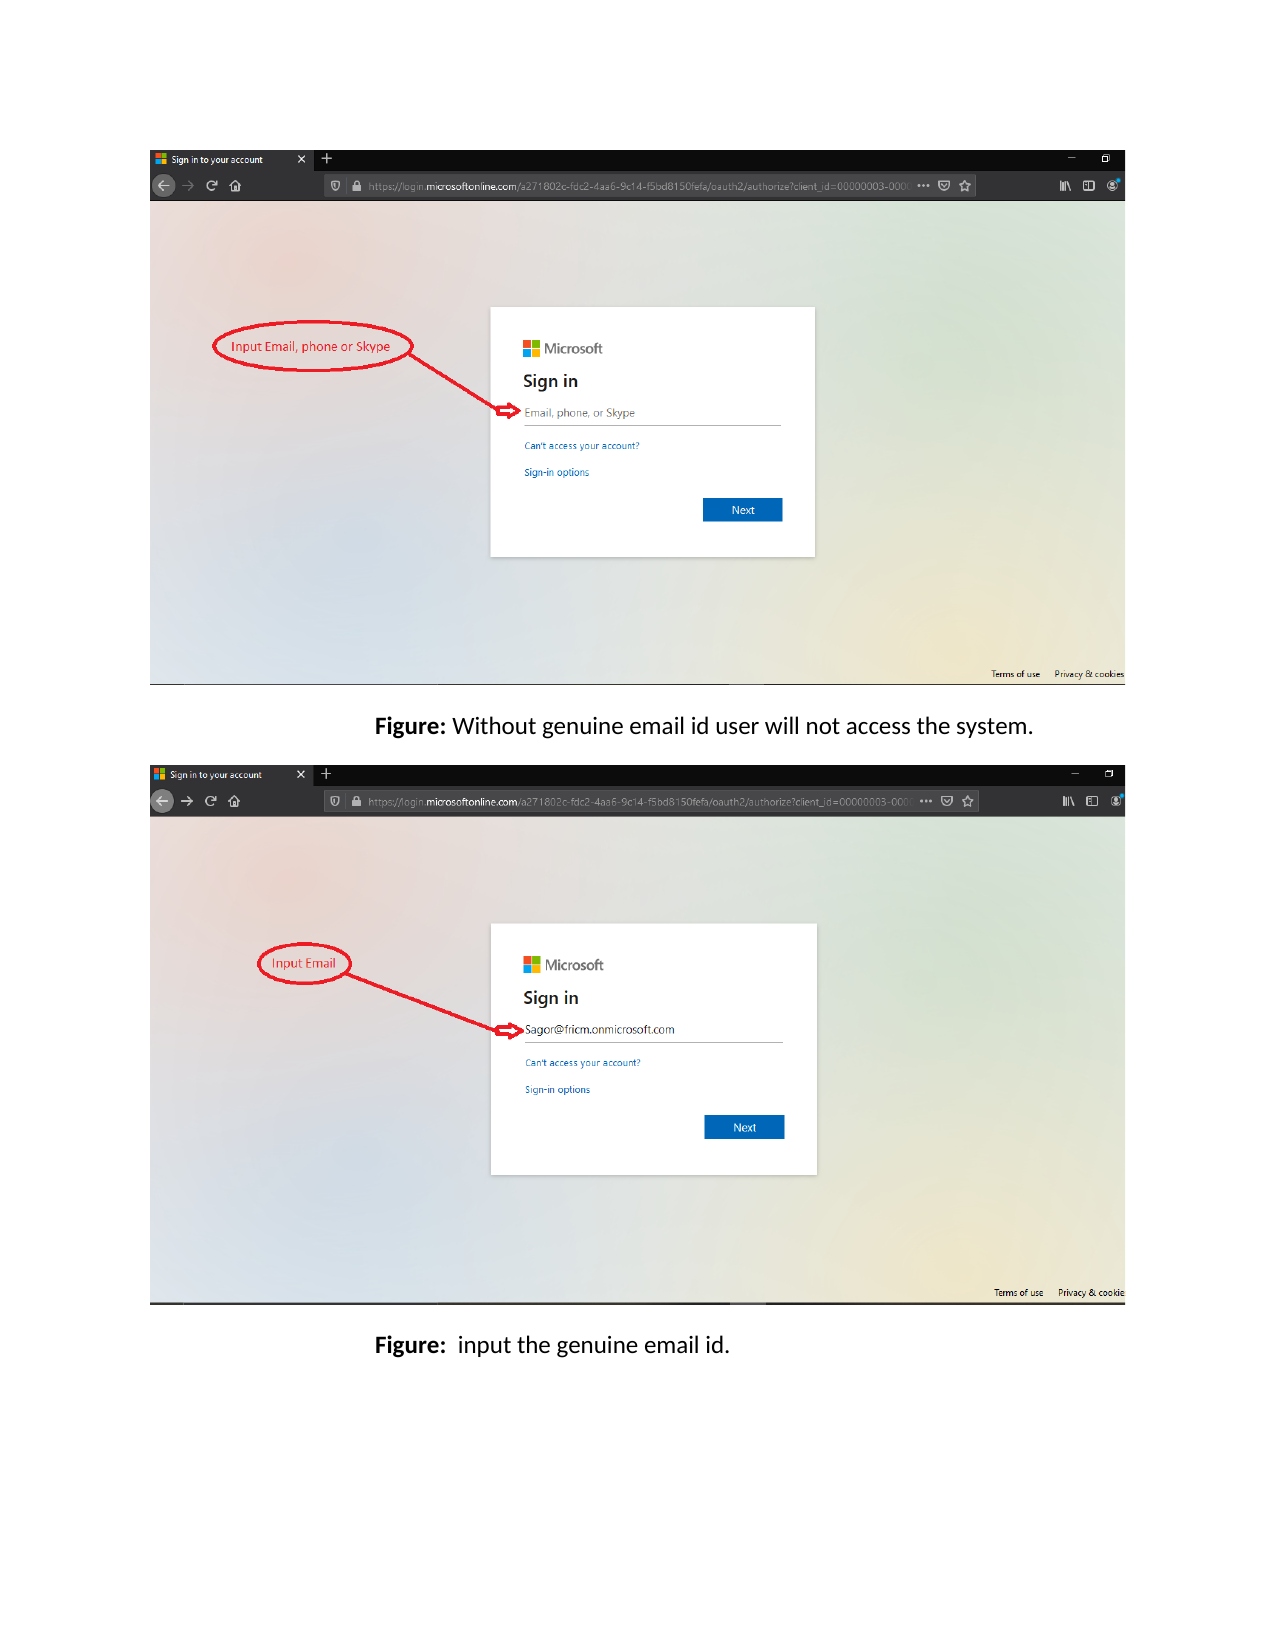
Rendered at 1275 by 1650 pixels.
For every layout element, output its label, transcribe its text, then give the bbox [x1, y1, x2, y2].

picture [150, 150, 1125, 685]
picture [150, 765, 1125, 1305]
text Figure: Without genuine email id user will not access the system. [300, 710, 1125, 741]
text Figure: input the genuine email id. [300, 1329, 1125, 1360]
